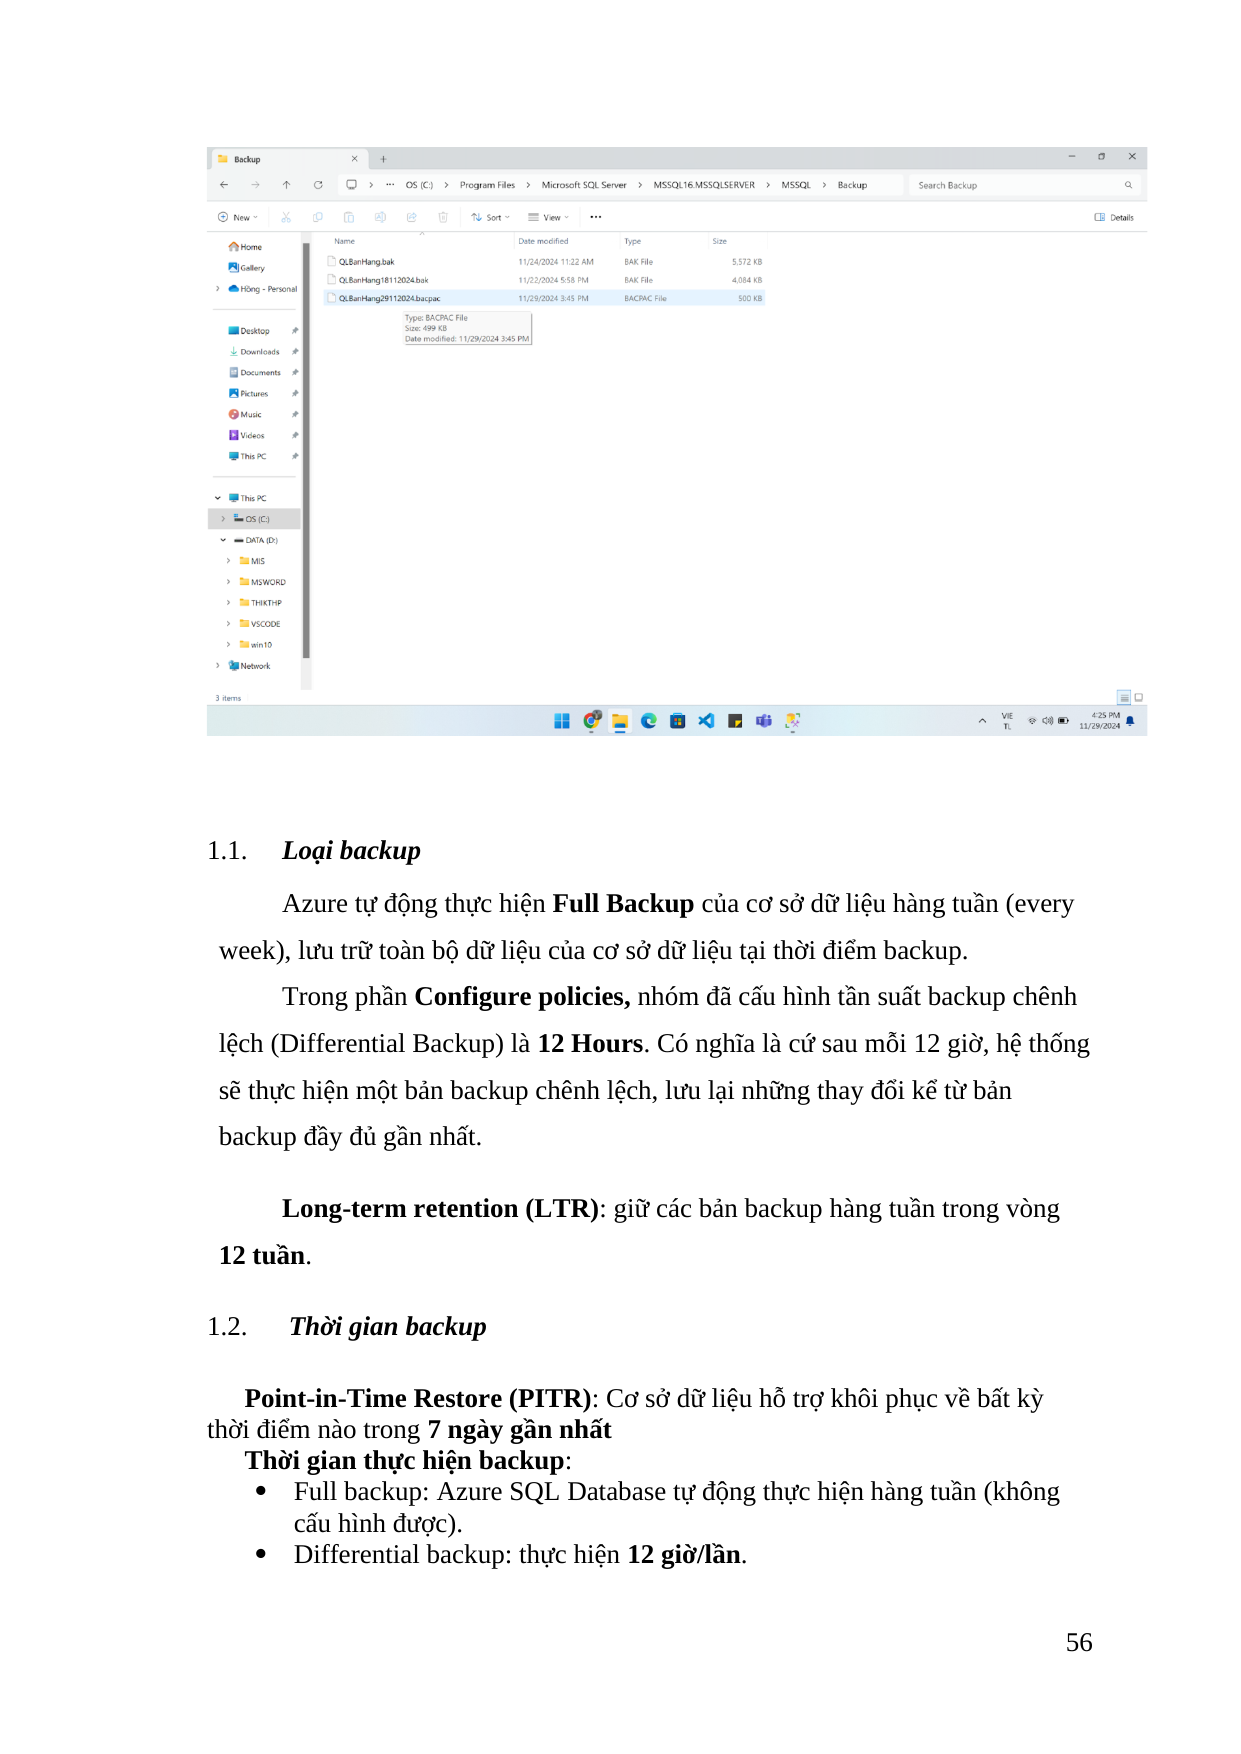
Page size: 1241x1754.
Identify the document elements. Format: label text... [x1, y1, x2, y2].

list Full backup: Azure SQL Database tự động thực hiện hàng tuần (không cấu hình được). [256, 1476, 1092, 1538]
picture [206, 147, 1148, 736]
text Thời gian thực hiện backup: [218, 1444, 1092, 1476]
text Trong phần Configure policies, nhóm đã cấu hình tần suất backup chênh lệch (Differential Backup) là 12 Hours. Có nghĩa là cứ sau mỗi 12 giờ, hệ thống sẽ thực hiện một bản backup chênh lệch, lưu lại những thay đổi kể từ bản backup đầy đủ gần nhất. [218, 980, 1092, 1152]
subtitle Loại backup [207, 834, 1092, 865]
list Differential backup: thực hiện 12 giờ/lần. [256, 1538, 1092, 1569]
text Point-in-Time Restore (PITR): Cơ sở dữ liệu hỗ trợ khôi phục về bất kỳ thời điểm nào trong 7 ngày gần nhất [207, 1382, 1092, 1444]
text Long-term retention (LTR): giữ các bản backup hàng tuần trong vòng 12 tuần. [218, 1192, 1092, 1270]
text Azure tự động thực hiện Full Backup của cơ sở dữ liệu hàng tuần (every week), lưu trữ toàn bộ dữ liệu của cơ sở dữ liệu tại thời điểm backup. [218, 887, 1092, 965]
subtitle Thời gian backup [207, 1310, 1092, 1342]
